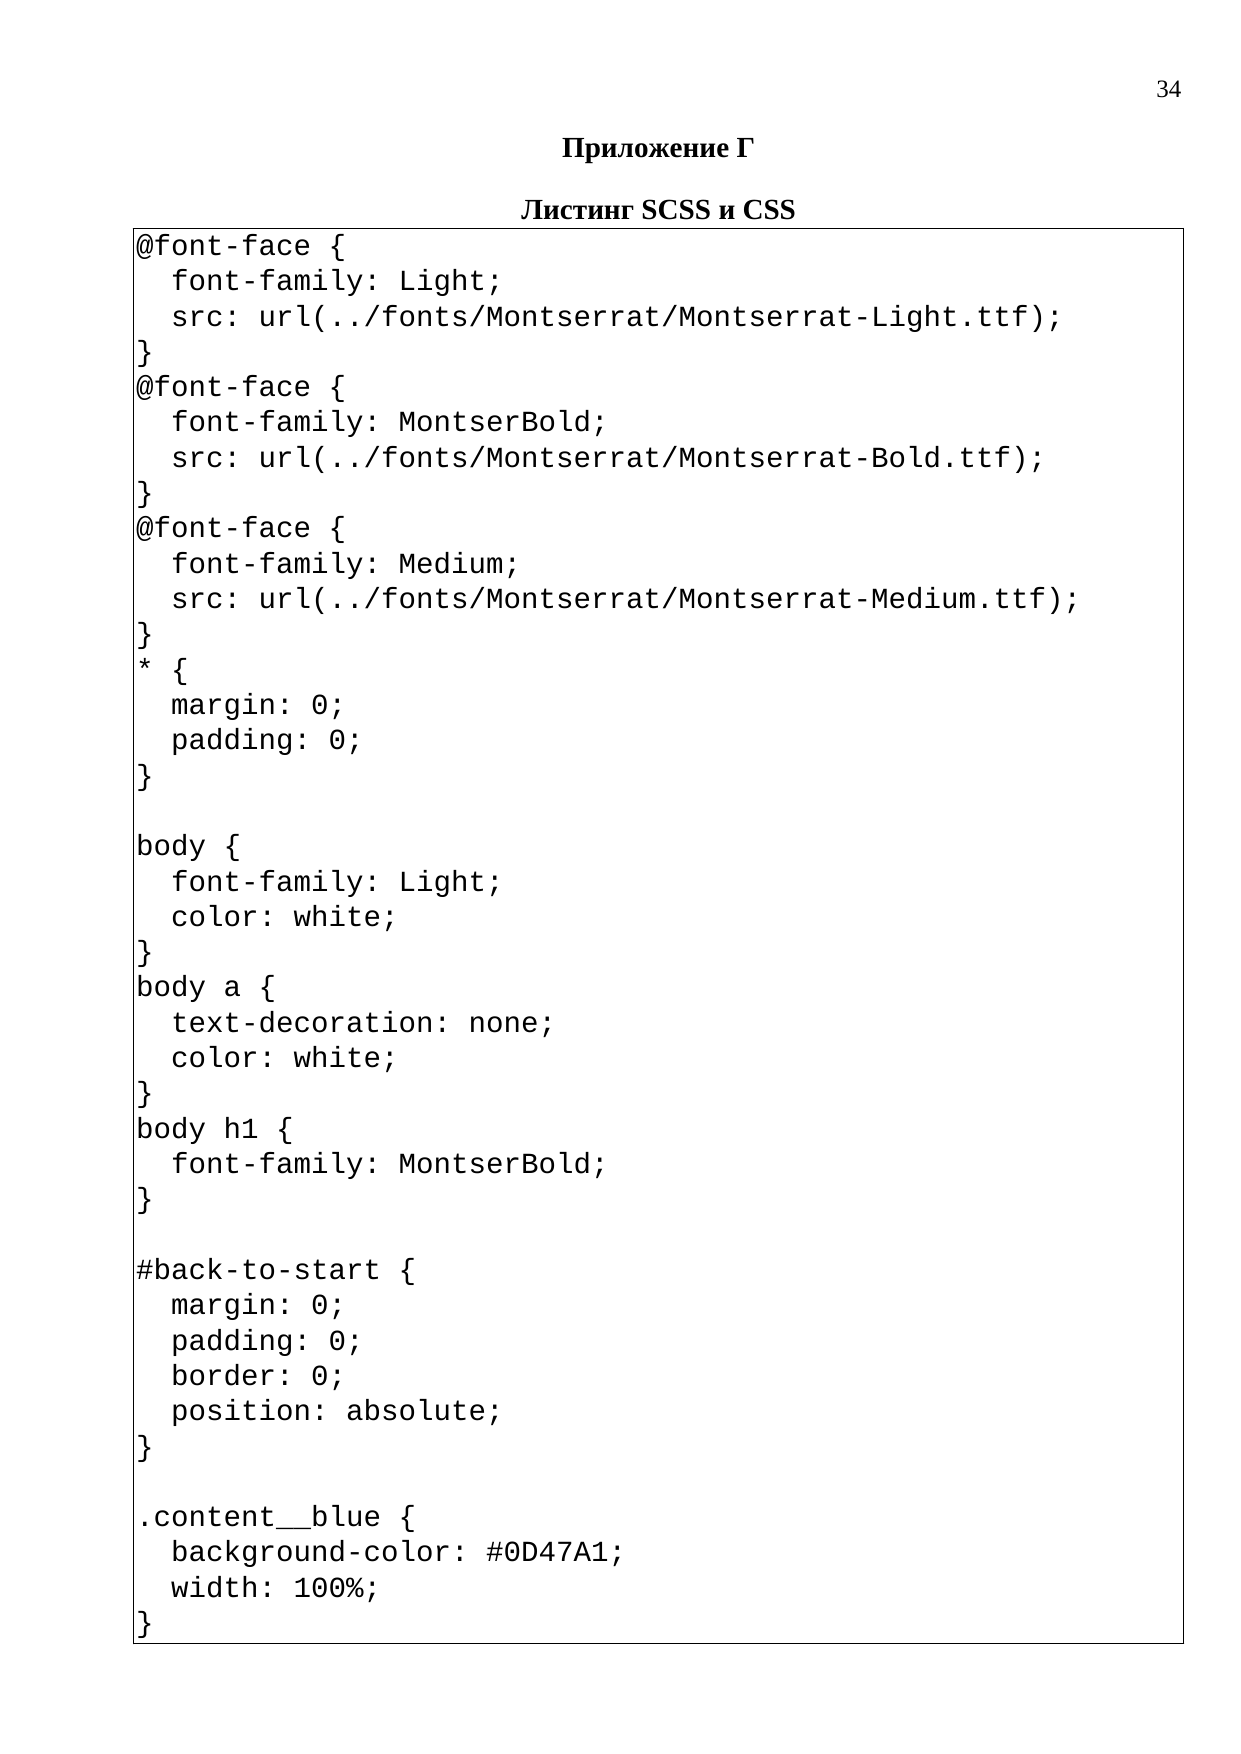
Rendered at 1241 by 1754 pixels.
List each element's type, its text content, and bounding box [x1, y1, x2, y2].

text background-color: #0D47A1; [134, 1534, 1183, 1570]
text } [134, 934, 1183, 969]
text } [134, 1428, 1183, 1465]
text font-family: MontserBold; [134, 404, 1183, 440]
text * { [134, 652, 1183, 687]
text text-decoration: none; [134, 1005, 1183, 1040]
text Листинг SCSS и CSS [136, 192, 1181, 225]
text color: white; [134, 899, 1183, 934]
text font-family: MontserBold; [134, 1146, 1183, 1181]
text } [134, 1075, 1183, 1111]
text .content__blue { [134, 1499, 1183, 1534]
text padding: 0; [134, 722, 1183, 758]
text src: url(../fonts/Montserrat/Montserrat-Medium.ttf); [134, 581, 1183, 616]
text font-family: Light; [134, 263, 1183, 298]
text margin: 0; [134, 1287, 1183, 1323]
text margin: 0; [134, 687, 1183, 722]
text border: 0; [134, 1358, 1183, 1393]
text @font-face { [134, 369, 1183, 404]
text } [134, 758, 1183, 794]
text body { [134, 828, 1183, 863]
text width: 100%; [134, 1570, 1183, 1605]
text position: absolute; [134, 1393, 1183, 1428]
text color: white; [134, 1040, 1183, 1075]
text body a { [134, 969, 1183, 1005]
text src: url(../fonts/Montserrat/Montserrat-Bold.ttf); [134, 440, 1183, 475]
text font-family: Light; [134, 863, 1183, 899]
text } [134, 475, 1183, 510]
text padding: 0; [134, 1323, 1183, 1358]
text src: url(../fonts/Montserrat/Montserrat-Light.ttf); [134, 298, 1183, 334]
text } [134, 616, 1183, 652]
text } [134, 1605, 1183, 1643]
text } [134, 334, 1183, 369]
text #back-to-start { [134, 1252, 1183, 1287]
text @font-face { [134, 229, 1183, 263]
text } [134, 1181, 1183, 1217]
text Приложение Г [136, 131, 1181, 164]
text @font-face { [134, 510, 1183, 546]
text body h1 { [134, 1111, 1183, 1146]
text font-family: Medium; [134, 546, 1183, 581]
